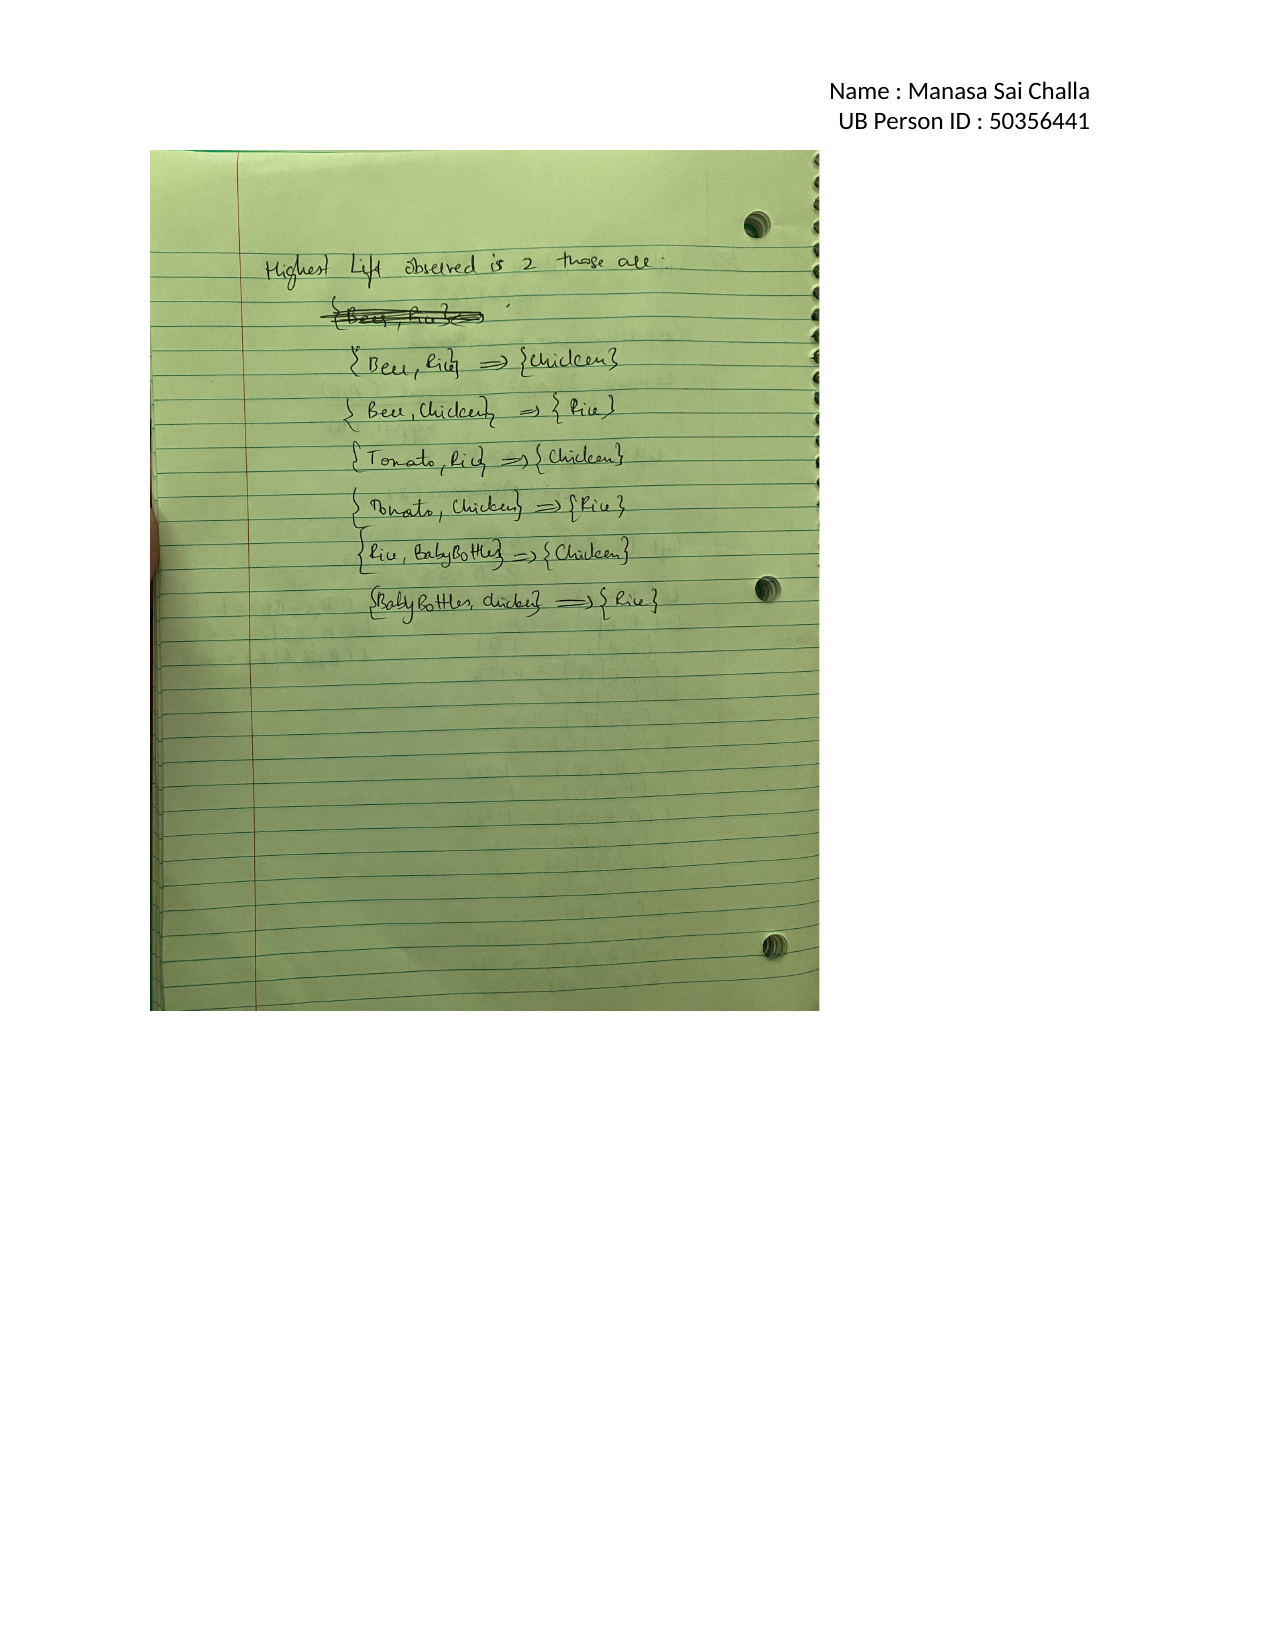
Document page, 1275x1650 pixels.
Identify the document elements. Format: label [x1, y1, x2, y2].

picture [150, 150, 820, 1011]
